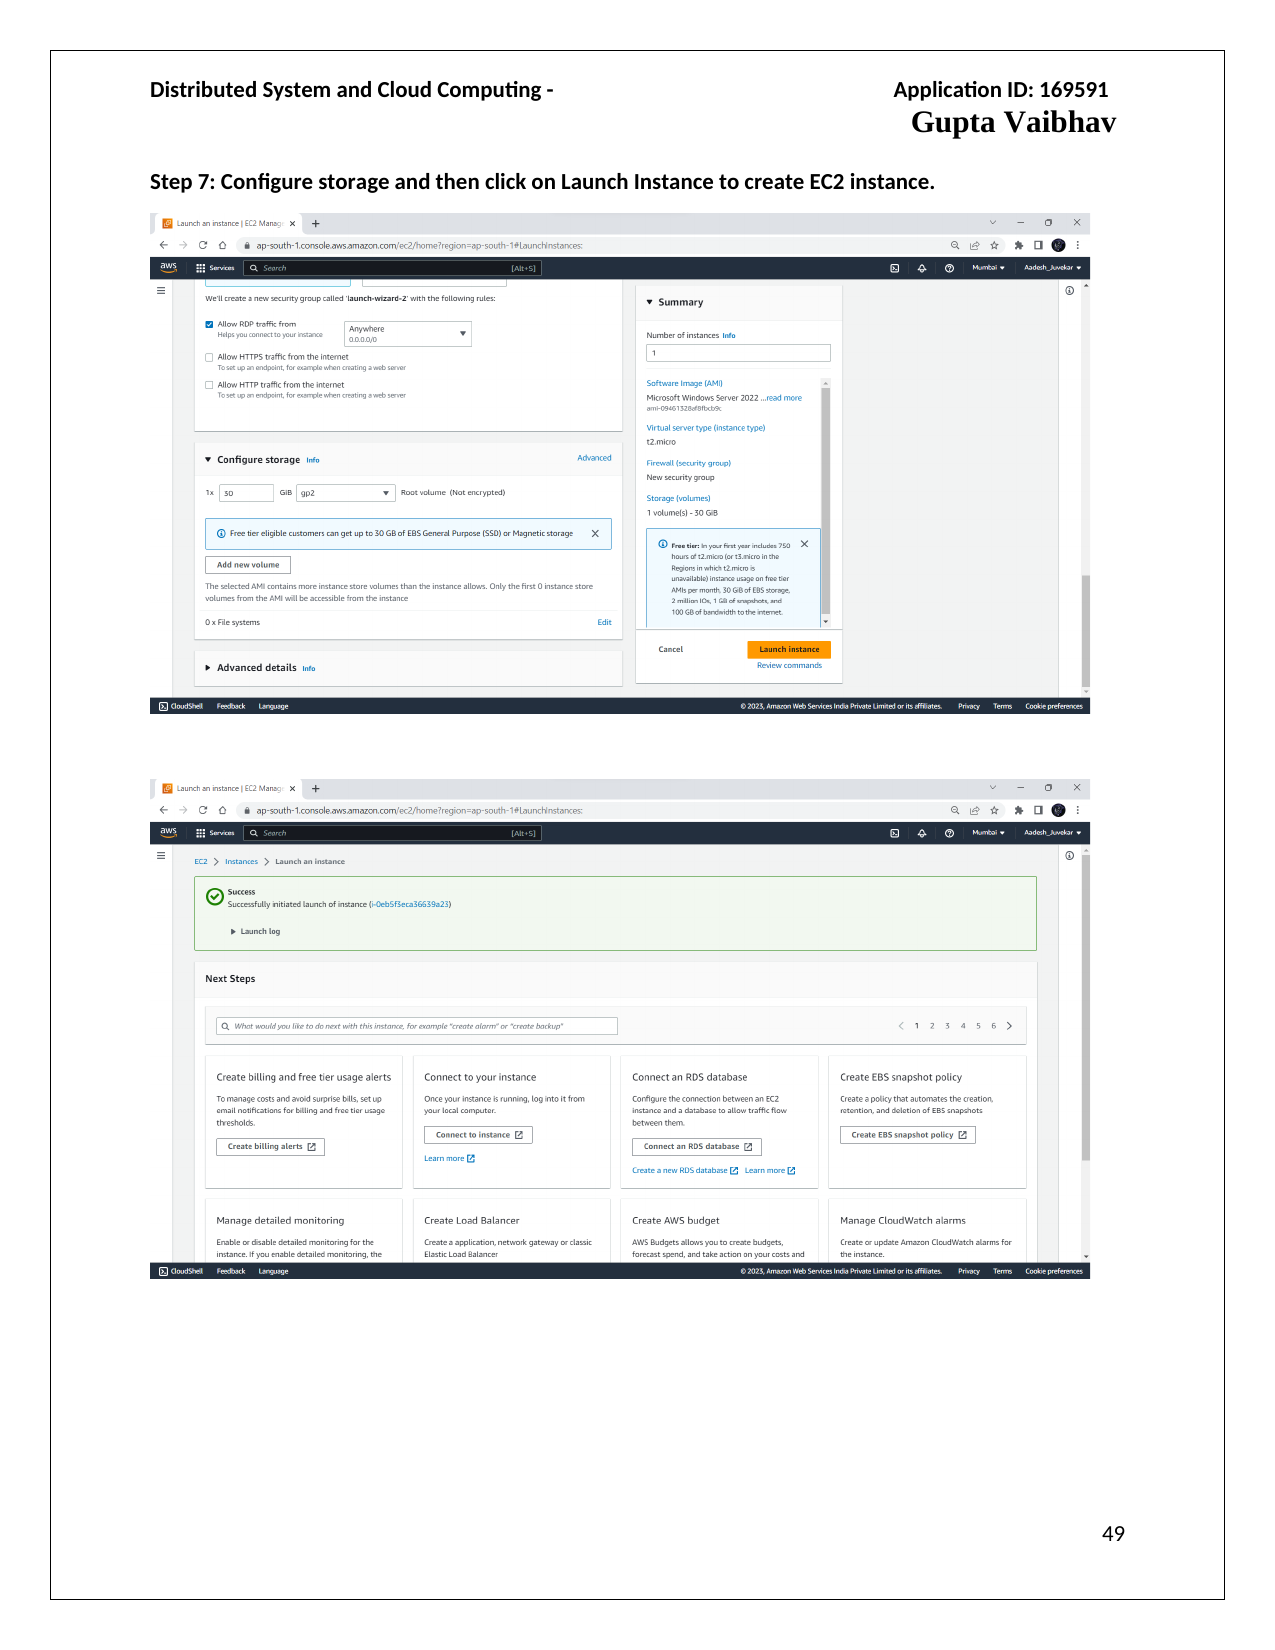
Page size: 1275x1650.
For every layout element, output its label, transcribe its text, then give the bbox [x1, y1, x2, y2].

picture [150, 213, 1091, 714]
picture [150, 779, 1091, 1279]
text Step 7: Configure storage and then click on Launch Instance to create EC2 instance. [150, 167, 1125, 195]
